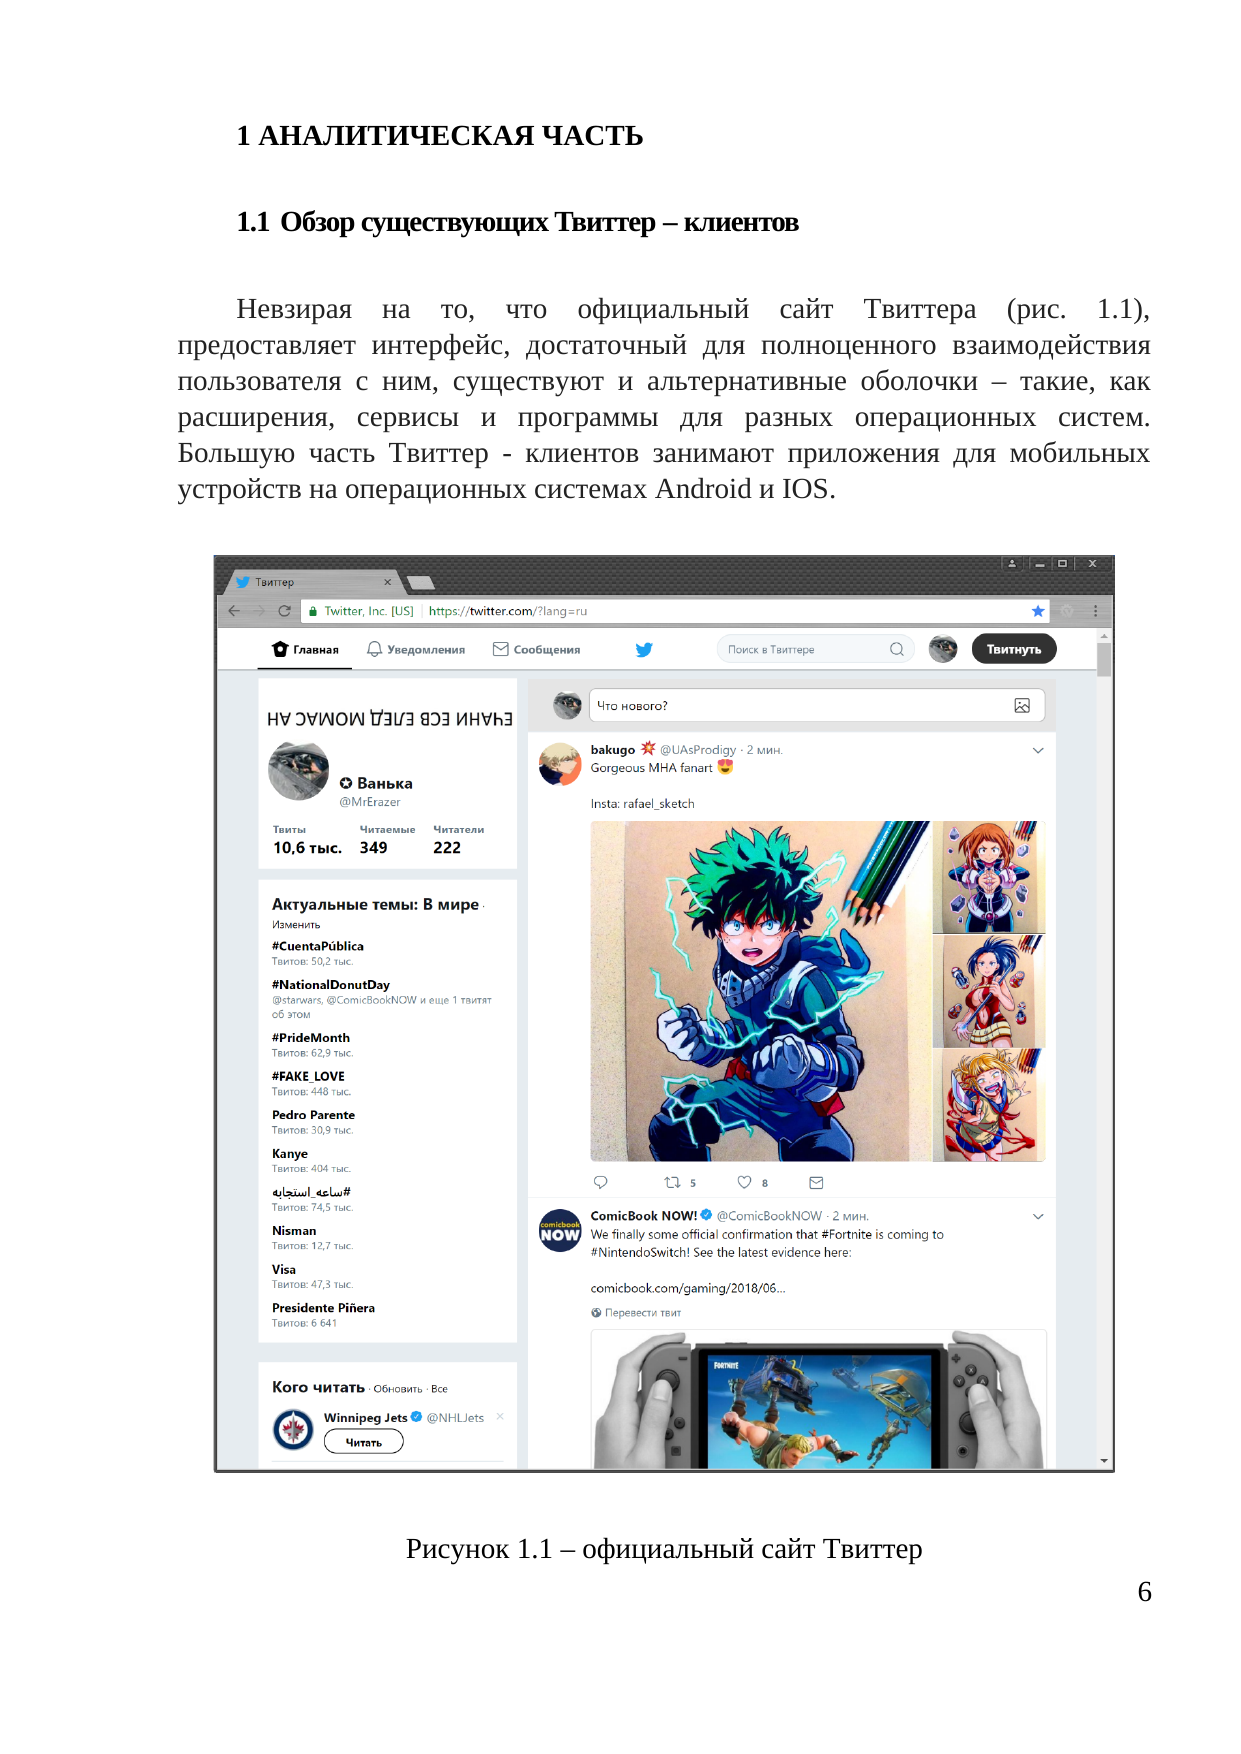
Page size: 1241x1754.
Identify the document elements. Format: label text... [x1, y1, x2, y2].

title Обзор существующих Твиттер – клиентов [236, 204, 1152, 238]
picture [213, 555, 1115, 1473]
text 1 АНАЛИТИЧЕСКАЯ ЧАСТЬ [177, 118, 1152, 152]
text Невзирая на то, что официальный сайт Твиттера (рис. 1.1), предоставляет интерфейс, достаточный для полноценного взаимодействия пользователя с ним, существуют и альтернативные оболочки – такие, как расширения, сервисы и программы для разных операционных систем. Большую часть Твиттер - клиентов занимают приложения для мобильных устройств на операционных системах Android и IOS. [177, 469, 1152, 505]
text Невзирая на то, что официальный сайт Твиттера (рис. 1.1), предоставляет интерфейс, достаточный для полноценного взаимодействия пользователя с ним, существуют и альтернативные оболочки – такие, как расширения, сервисы и программы для разных операционных систем. Большую часть Твиттер - клиентов занимают приложения для мобильных устройств на операционных системах Android и IOS. [177, 291, 1152, 327]
list Рисунок 1.1 – официальный сайт Твиттер [177, 1531, 1152, 1564]
